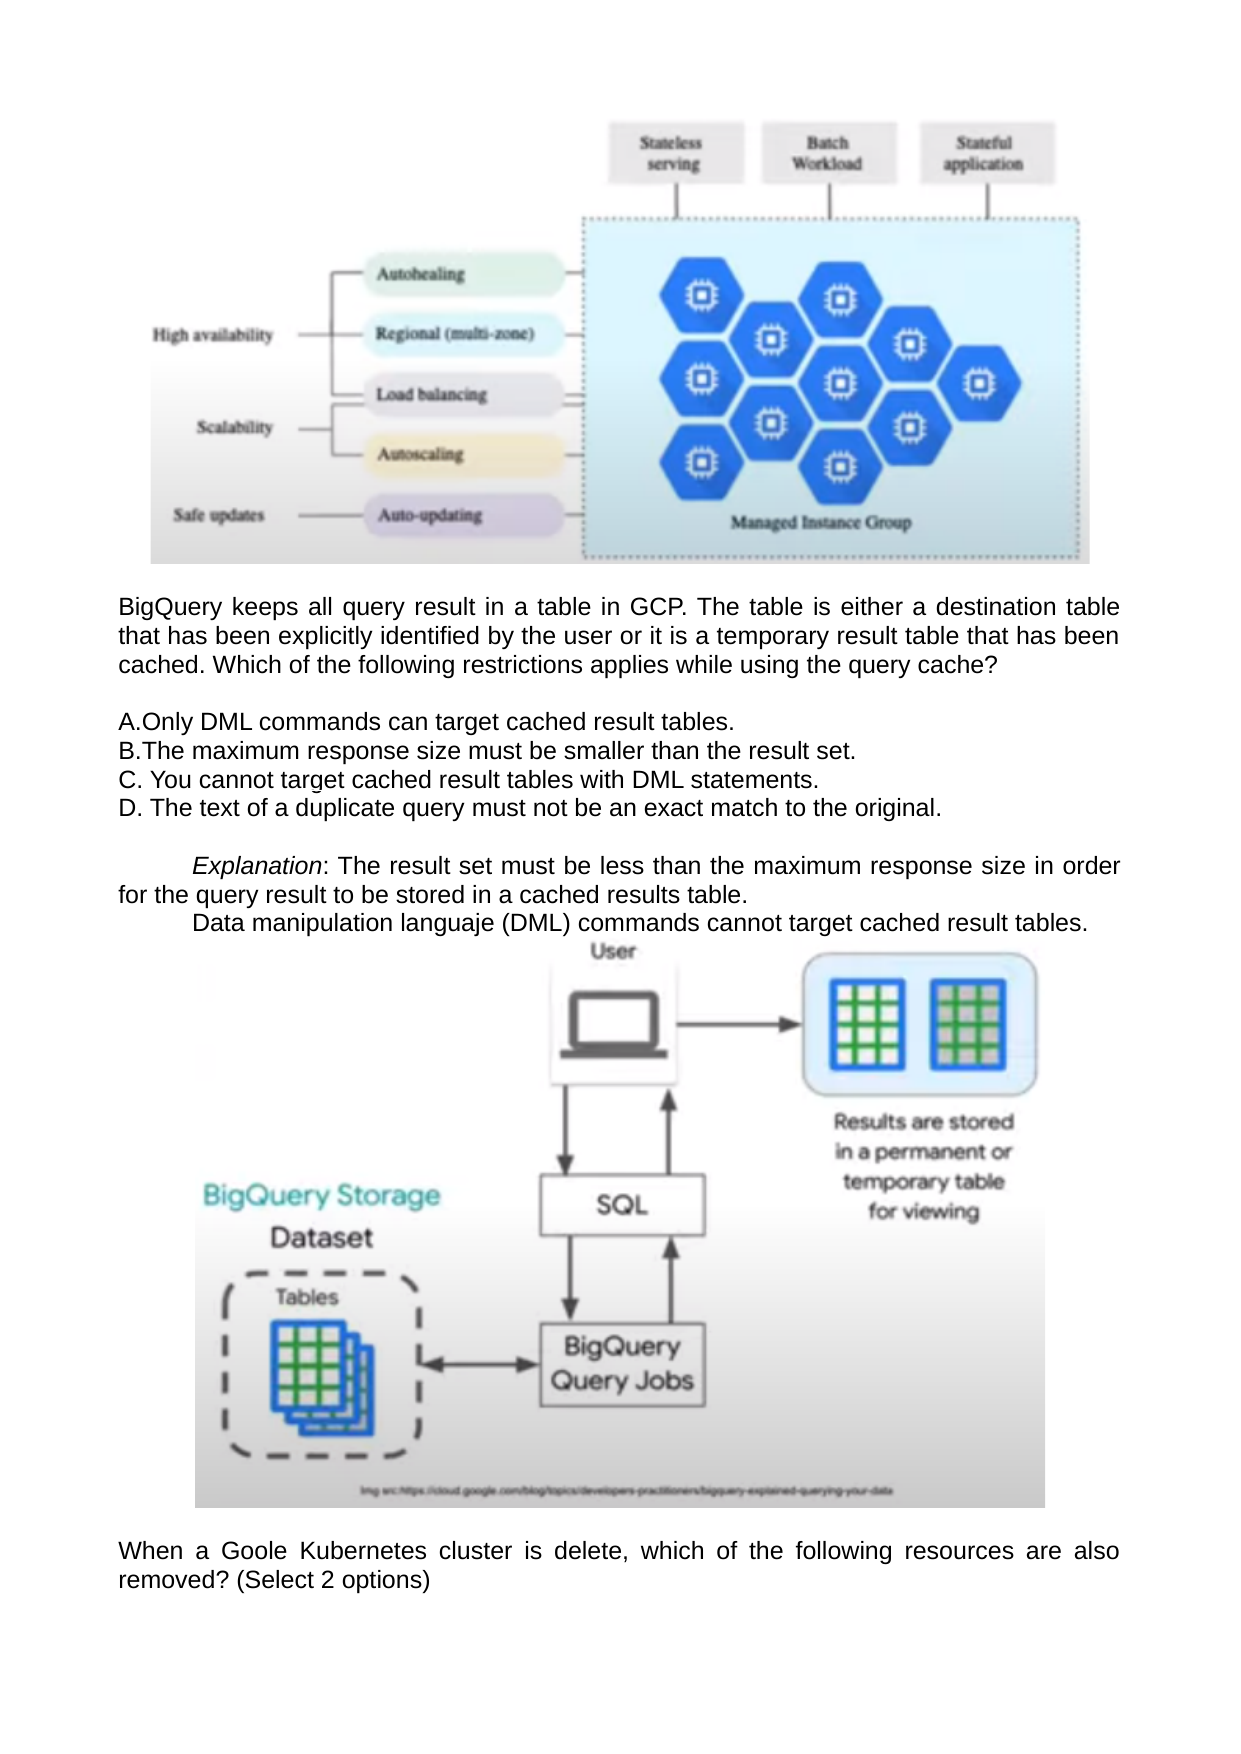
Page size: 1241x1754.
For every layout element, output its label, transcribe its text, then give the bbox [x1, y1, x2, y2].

text D. The text of a duplicate query must not be an exact match to the original. [118, 793, 1122, 822]
text A.Only DML commands can target cached result tables. [118, 707, 1122, 736]
text BigQuery keeps all query result in a table in GCP. The table is either a destination table that has been explicitly identified by the user or it is a temporary result table that has been cached. Which of the following restrictions applies while using the query cache? [118, 592, 1122, 678]
text When a Goole Kubernetes cluster is delete, which of the following resources are also removed? (Select 2 options) [118, 1536, 1122, 1594]
picture [195, 937, 1045, 1508]
picture [150, 118, 1090, 564]
text Explanation: The result set must be less than the maximum response size in order for the query result to be stored in a cached results table. [118, 851, 1122, 908]
text C. You cannot target cached result tables with DML statements. [118, 765, 1122, 793]
text Data manipulation languaje (DML) commands cannot target cached result tables. [118, 908, 1122, 937]
text B.The maximum response size must be smaller than the result set. [118, 736, 1122, 765]
